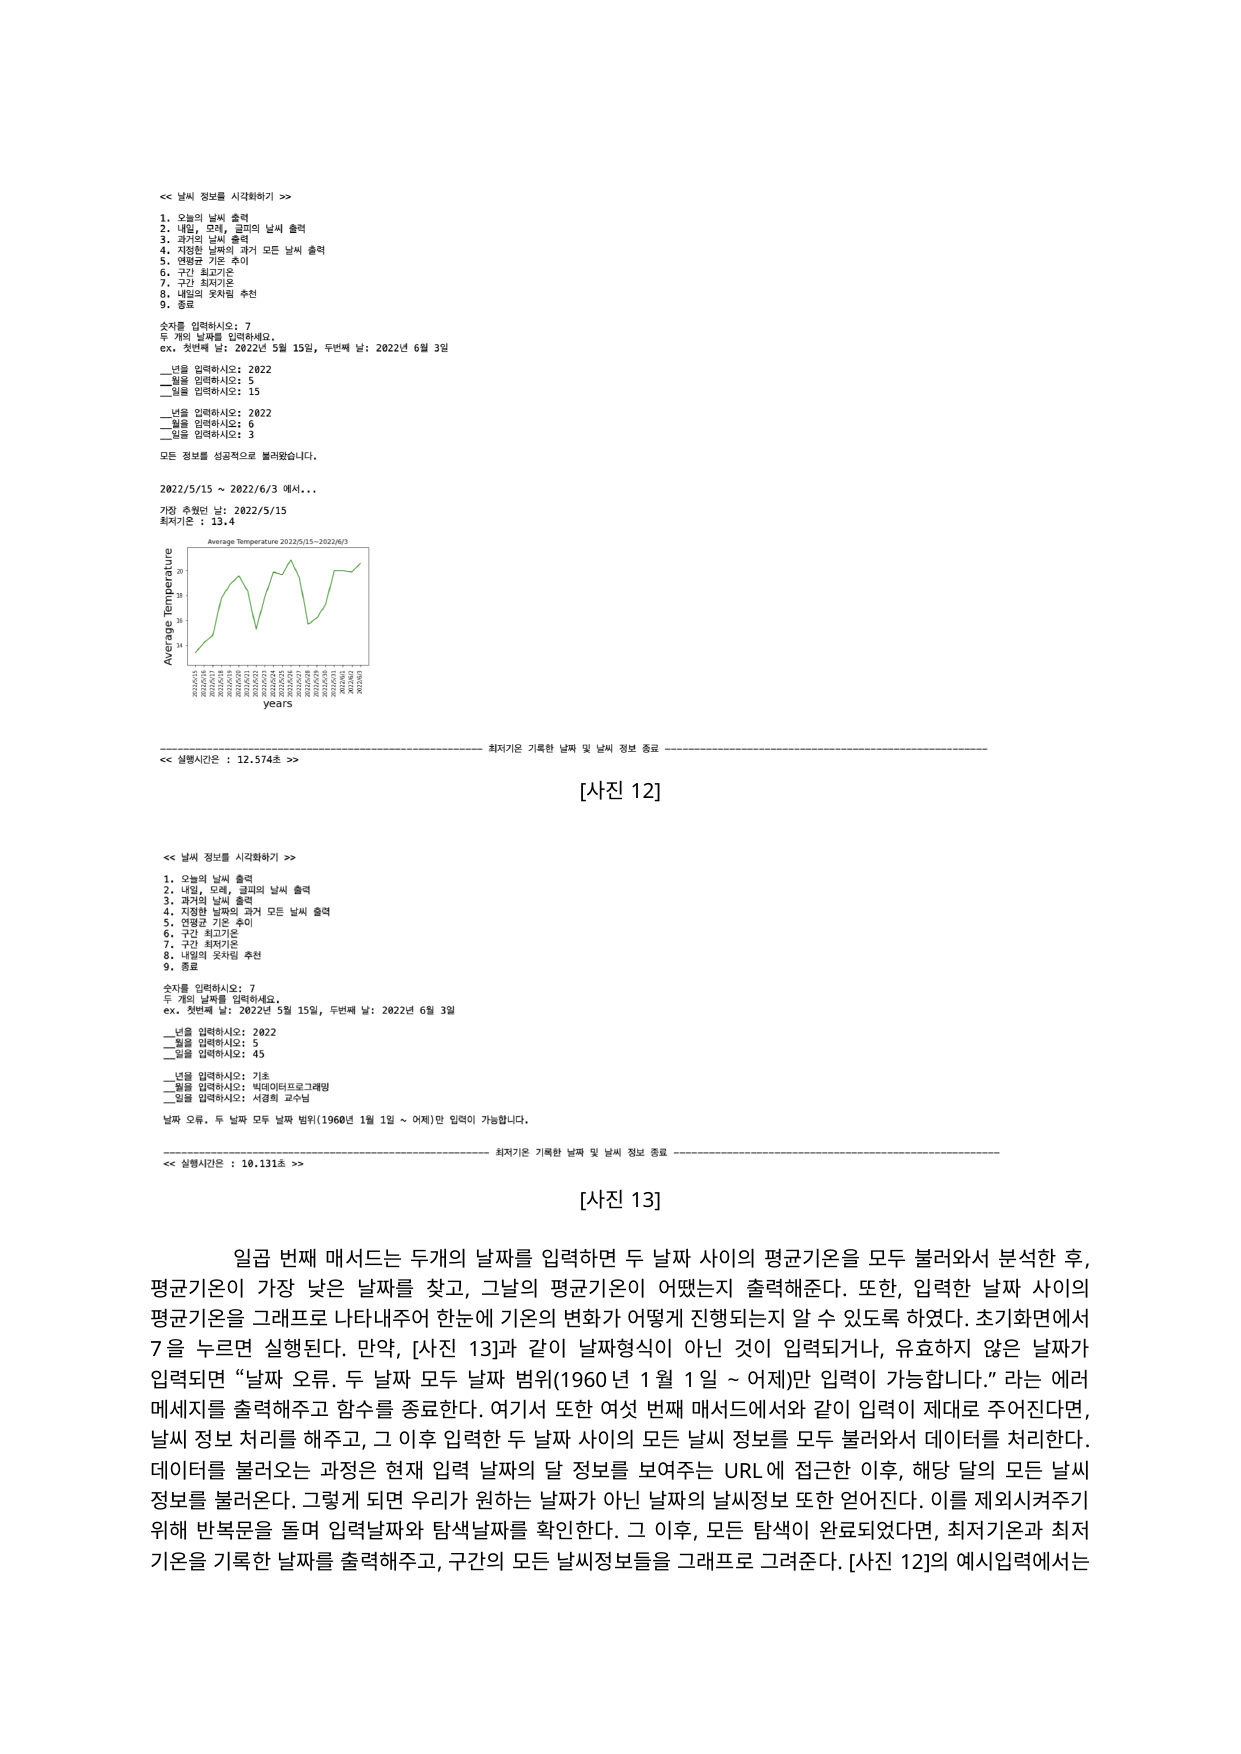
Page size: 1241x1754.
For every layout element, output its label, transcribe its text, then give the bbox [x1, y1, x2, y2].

picture [150, 177, 1091, 774]
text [150, 1242, 1090, 1575]
picture [150, 832, 1091, 1183]
text [사진 12] [150, 774, 1090, 804]
text [사진 13] [150, 1183, 1090, 1213]
